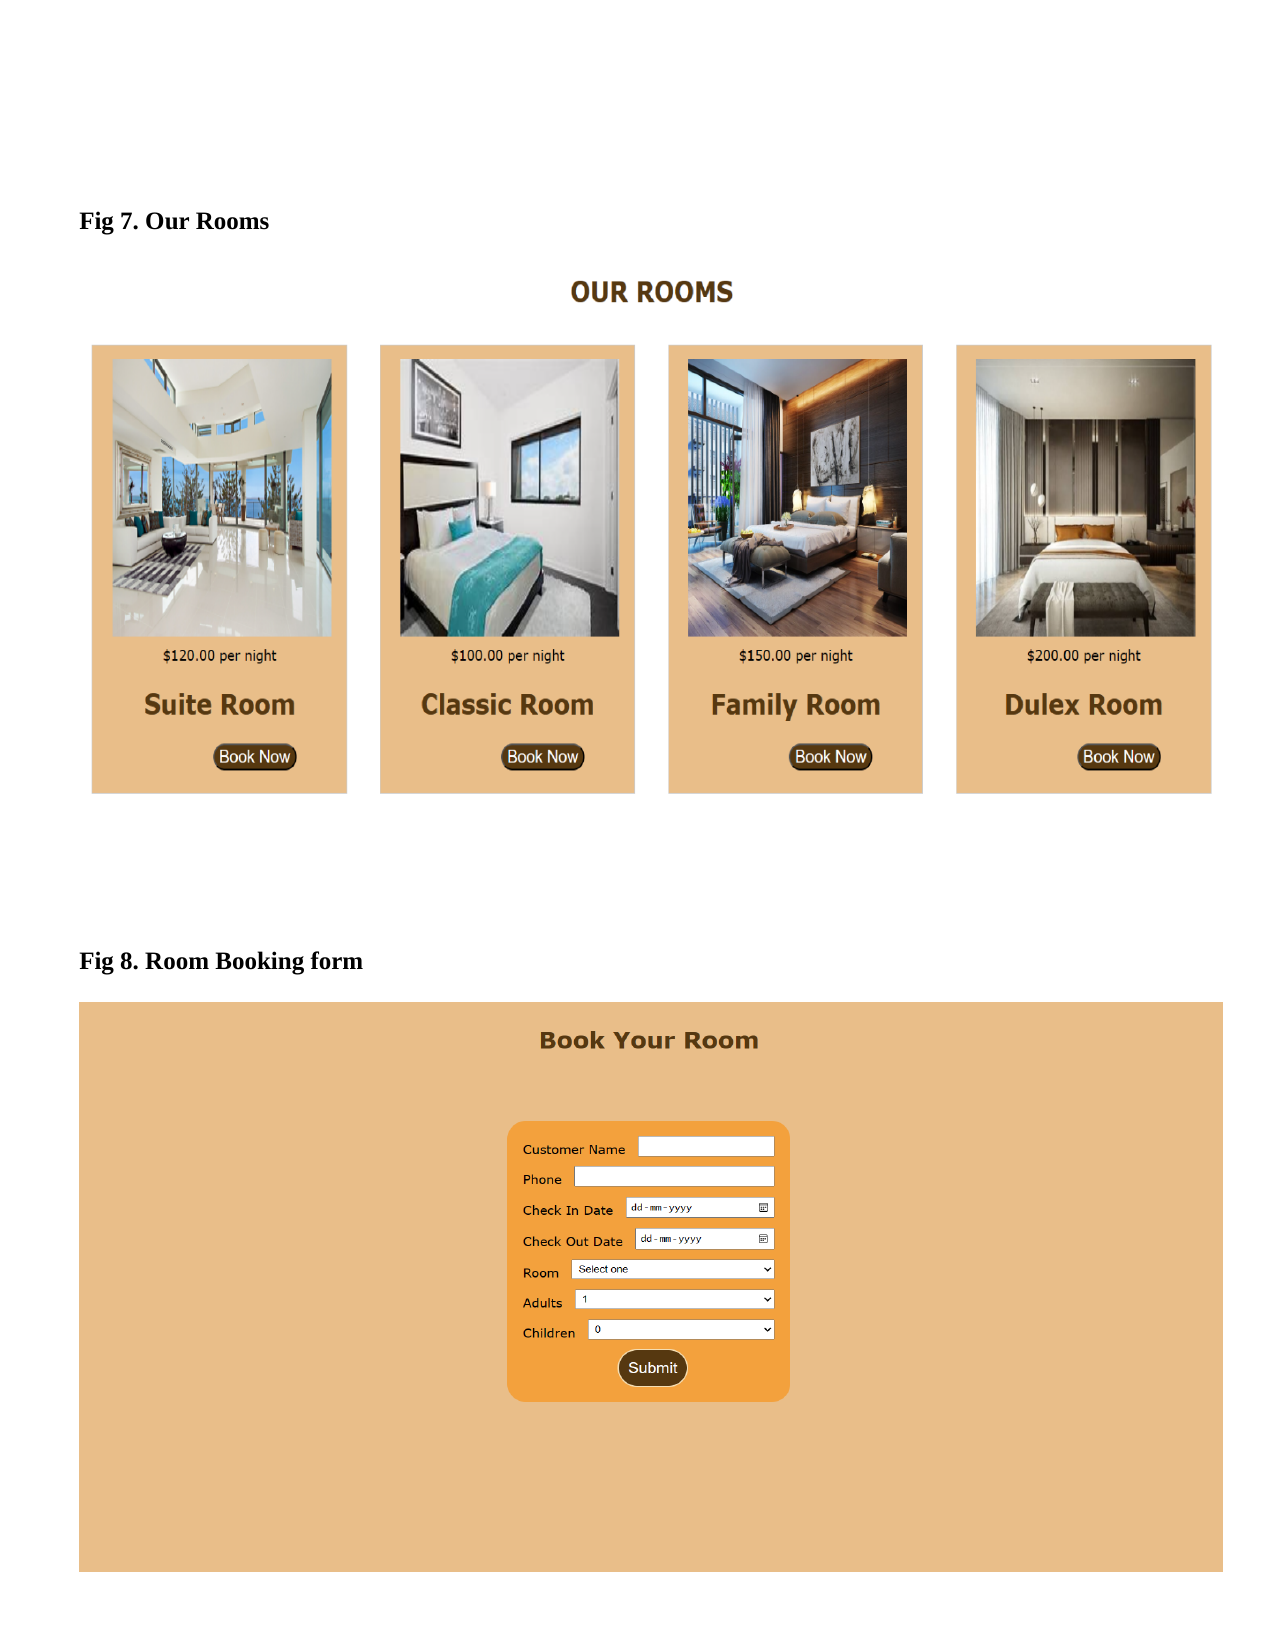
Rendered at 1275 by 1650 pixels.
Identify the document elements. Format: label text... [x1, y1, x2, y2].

text Fig 7. Our Rooms [79, 206, 1196, 235]
picture [79, 262, 1223, 809]
text Fig 8. Room Booking form [79, 946, 1196, 975]
